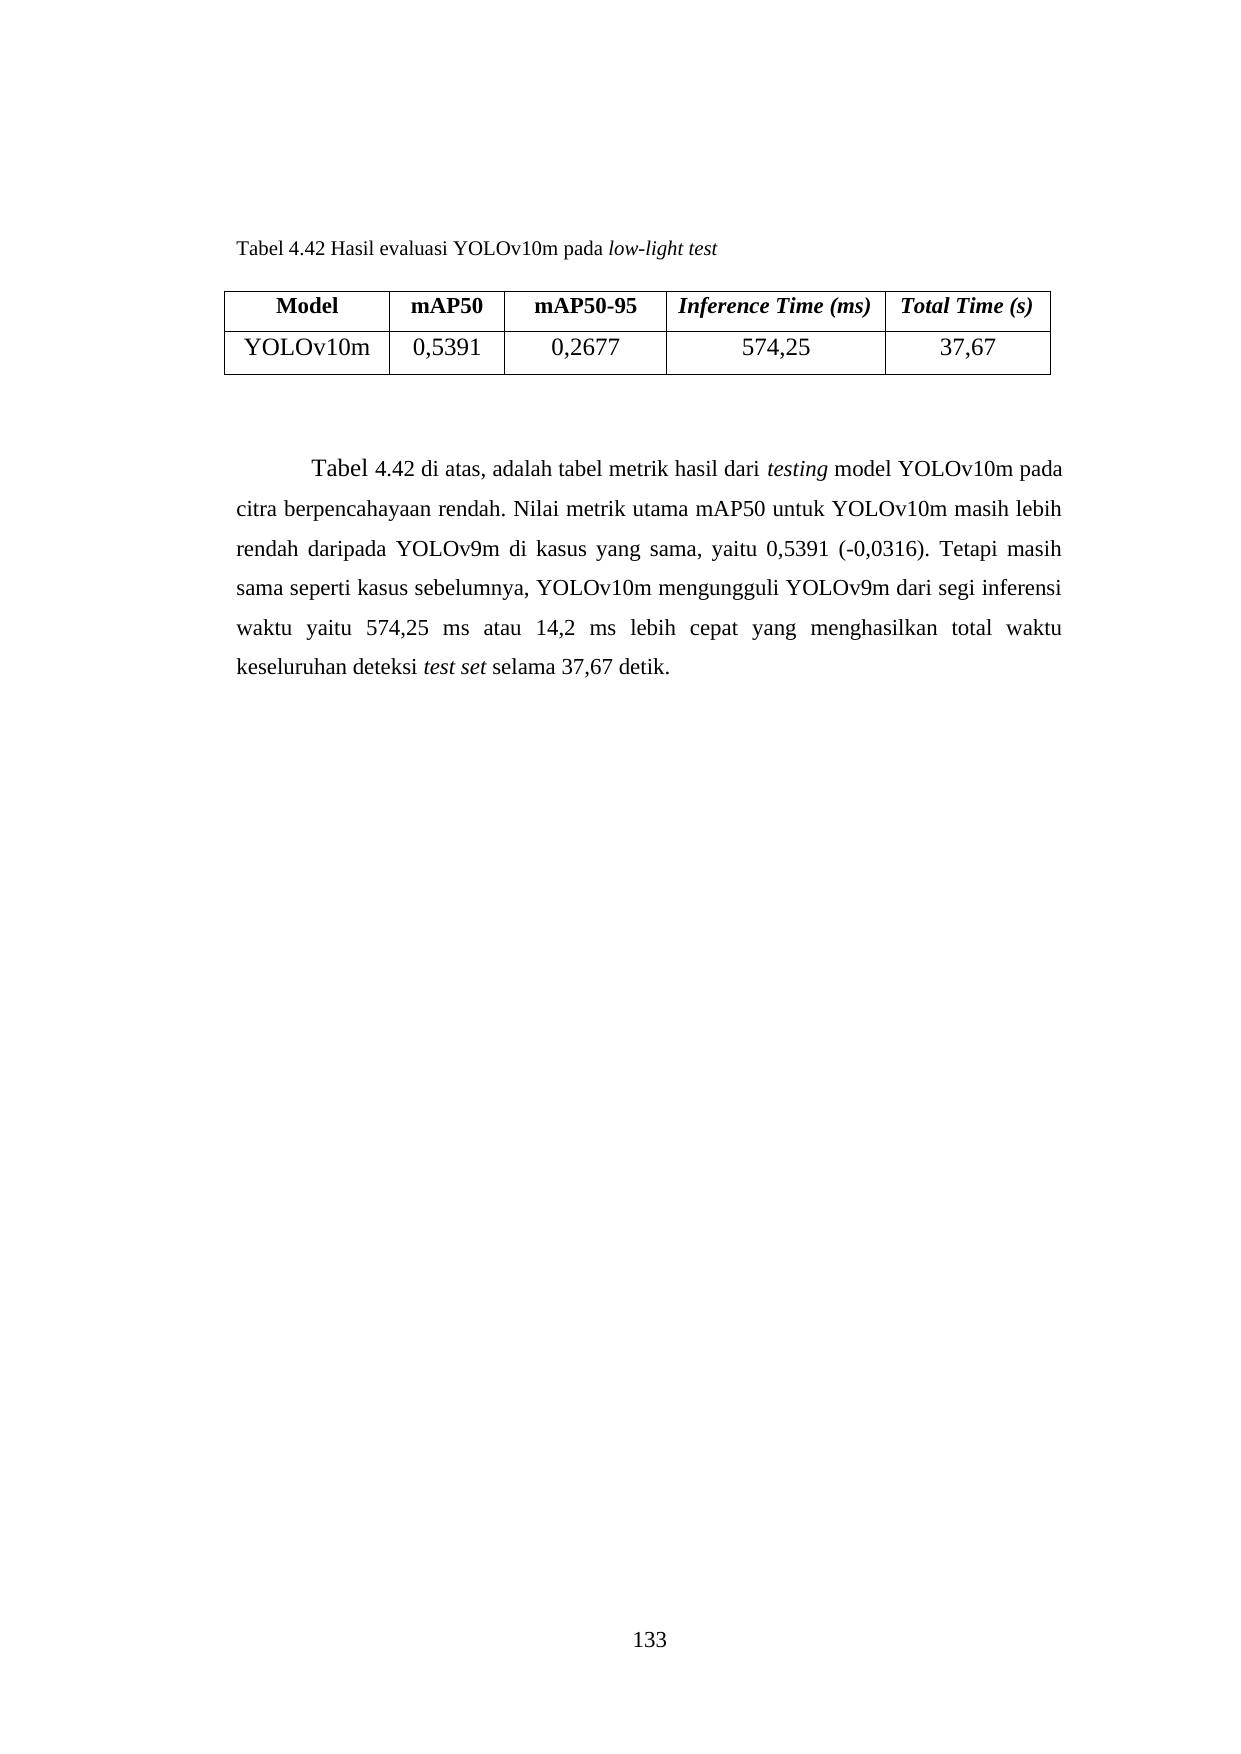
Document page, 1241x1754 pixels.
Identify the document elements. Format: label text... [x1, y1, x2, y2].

table_cell 574,25 [667, 332, 885, 374]
table_cell 37,67 [886, 332, 1050, 374]
table_cell 0,5391 [390, 332, 504, 374]
table_header Inference Time (ms) [667, 292, 885, 331]
table_header Total Time (s) [886, 292, 1050, 331]
table_header Model [225, 292, 389, 331]
table_header mAP50 [390, 292, 504, 331]
text Tabel 4.42 Hasil evaluasi YOLOv10m pada low-light test [236, 236, 1063, 260]
table_cell YOLOv10m [225, 332, 389, 374]
text Tabel 4.42 di atas, adalah tabel metrik hasil dari testing model YOLOv10m pada citra berpencahayaan rendah. Nilai metrik utama mAP50 untuk YOLOv10m masih lebih rendah daripada YOLOv9m di kasus yang sama, yaitu 0,5391 (-0,0316). Tetapi masih sama seperti kasus sebelumnya, YOLOv10m mengungguli YOLOv9m dari segi inferensi waktu yaitu 574,25 ms atau 14,2 ms lebih cepat yang menghasilkan total waktu keseluruhan deteksi test set selama 37,67 detik. [236, 453, 1063, 679]
table_cell 0,2677 [505, 332, 666, 374]
table_header mAP50-95 [505, 292, 666, 331]
